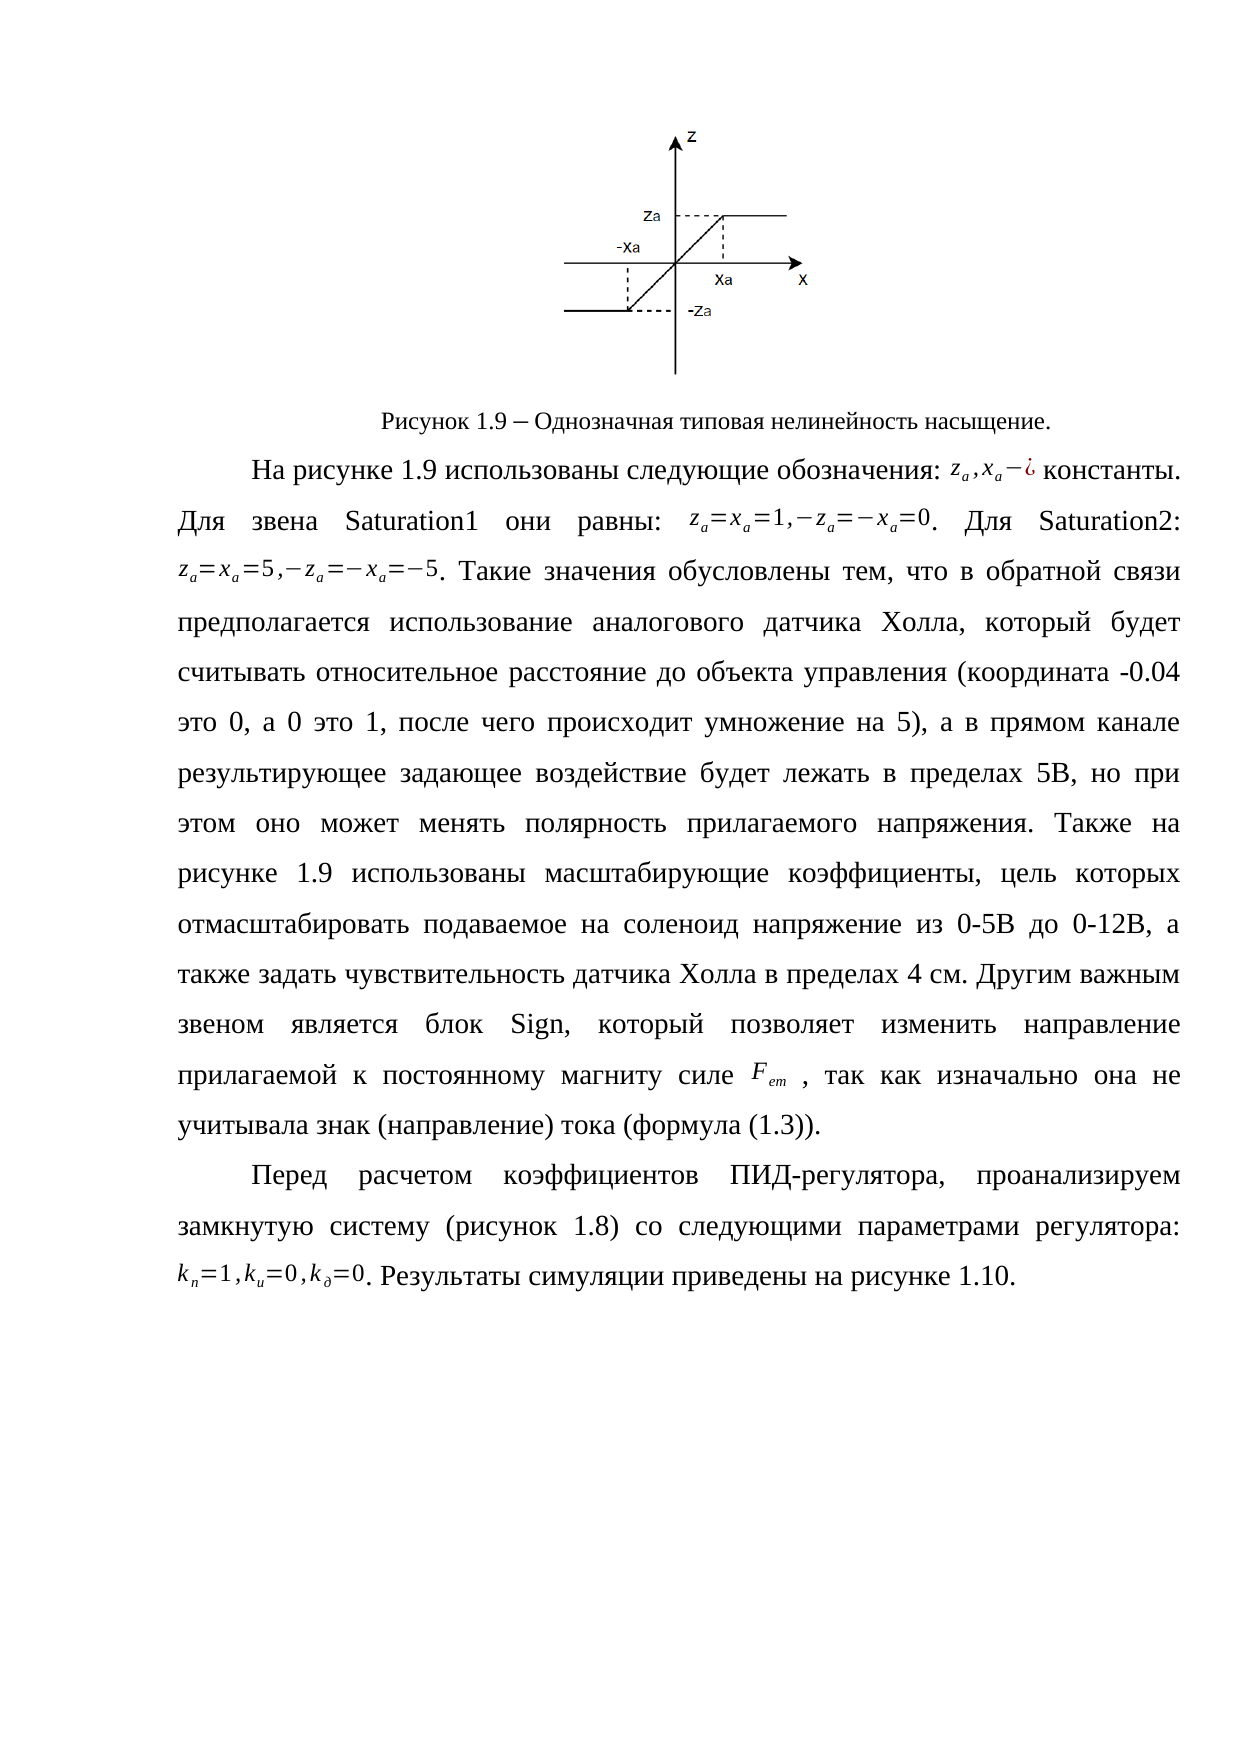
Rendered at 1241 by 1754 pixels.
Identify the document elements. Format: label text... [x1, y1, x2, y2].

text Перед расчетом коэффициентов ПИД-регулятора, проанализируем замкнутую систему (рисунок 1.8) со следующими параметрами регулятора: . Результаты симуляции приведены на рисунке 1.10. [177, 1157, 1181, 1292]
picture [547, 118, 811, 388]
text На рисунке 1.9 использованы следующие обозначения: константы. Для звена Saturation1 они равны: . Для Saturation2: . Такие значения обусловлены тем, что в обратной связи предполагается использование аналогового датчика Холла, который будет считывать относительное расстояние до объекта управления (координата -0.04 это 0, а 0 это 1, после чего происходит умножение на 5), а в прямом канале результирующее задающее воздействие будет лежать в пределах 5В, но при этом оно может менять полярность прилагаемого напряжения. Также на рисунке 1.9 использованы масштабирующие коэффициенты, цель которых отмасштабировать подаваемое на соленоид напряжение из 0-5В до 0-12В, а также задать чувствительность датчика Холла в пределах 4 см. Другим важным звеном является блок Sign, который позволяет изменить направление прилагаемой к постоянному магниту силе , так как изначально она не учитывала знак (направление) тока (формула (1.3)). [177, 452, 1181, 1141]
text Рисунок 1.9 – Однозначная типовая нелинейность насыщение. [177, 402, 1181, 436]
